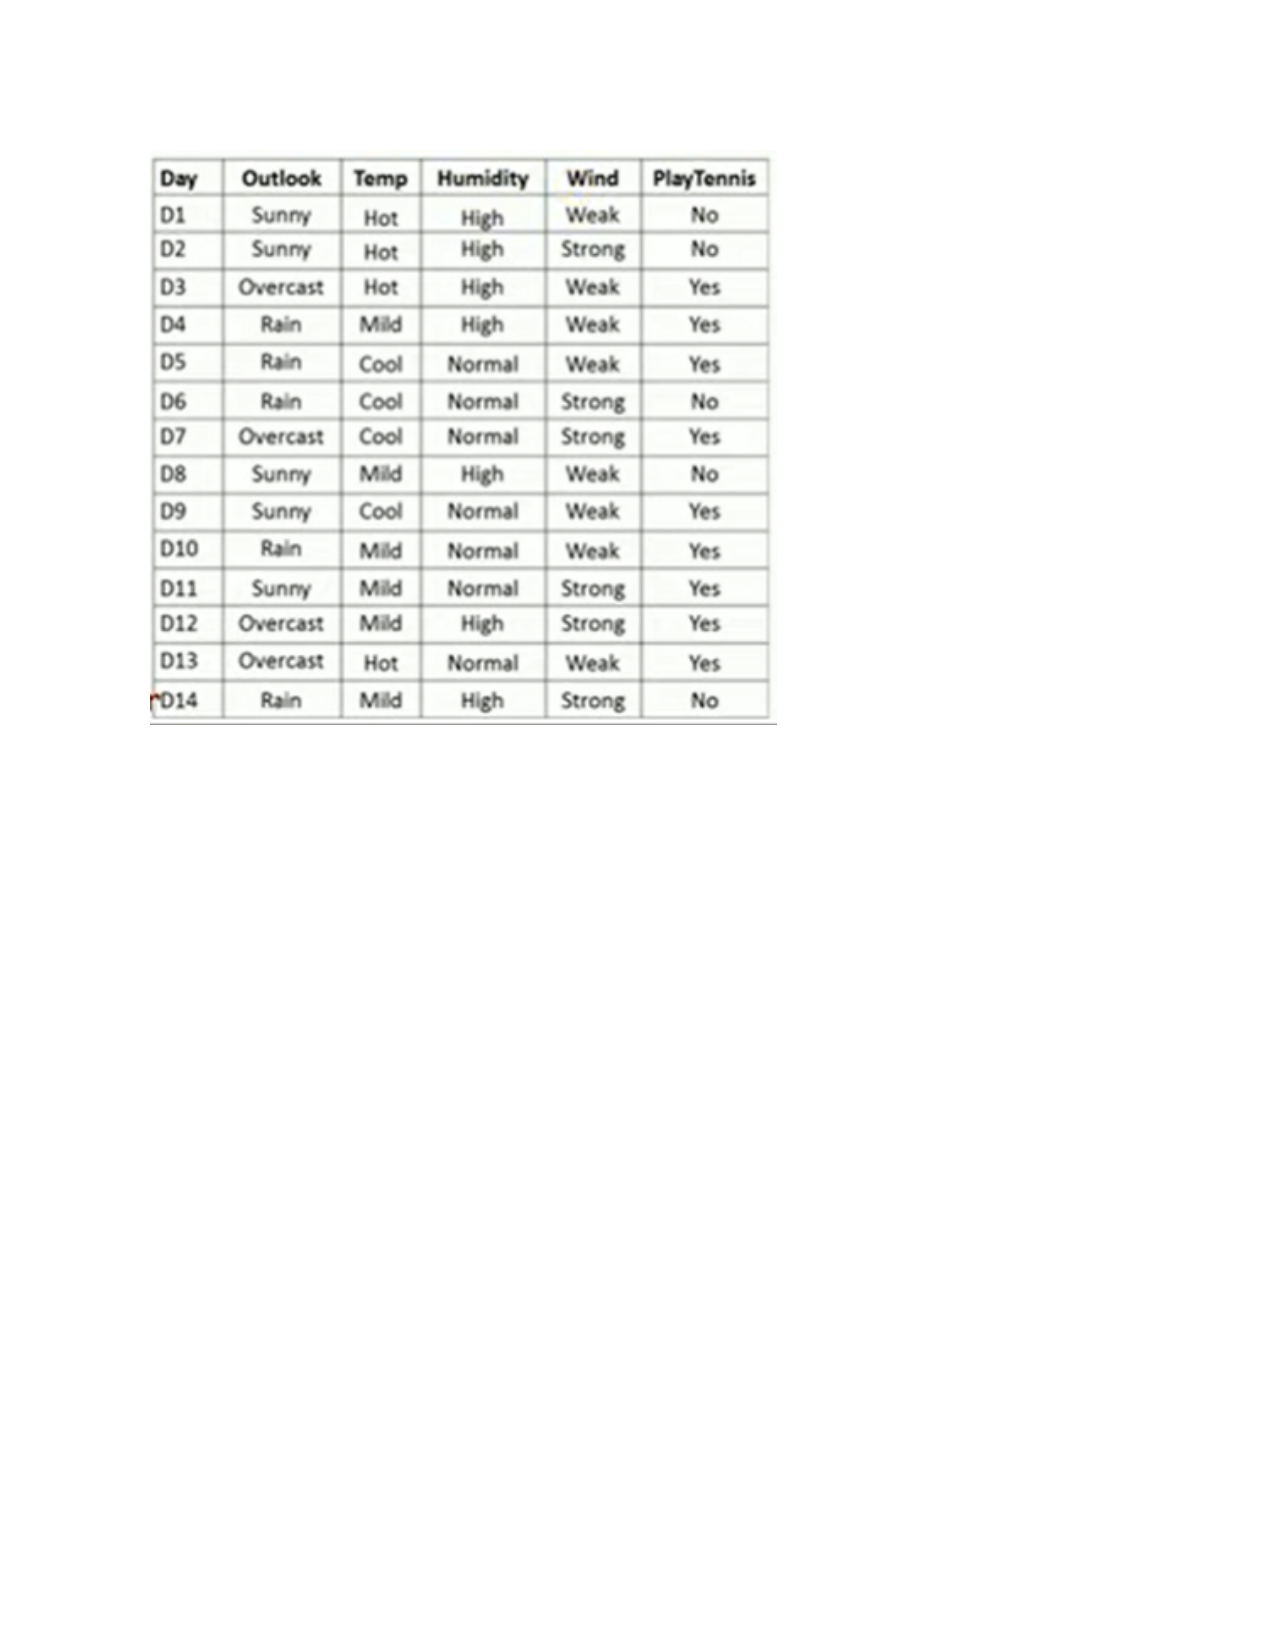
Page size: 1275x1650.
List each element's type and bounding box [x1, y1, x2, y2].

picture [150, 150, 777, 725]
